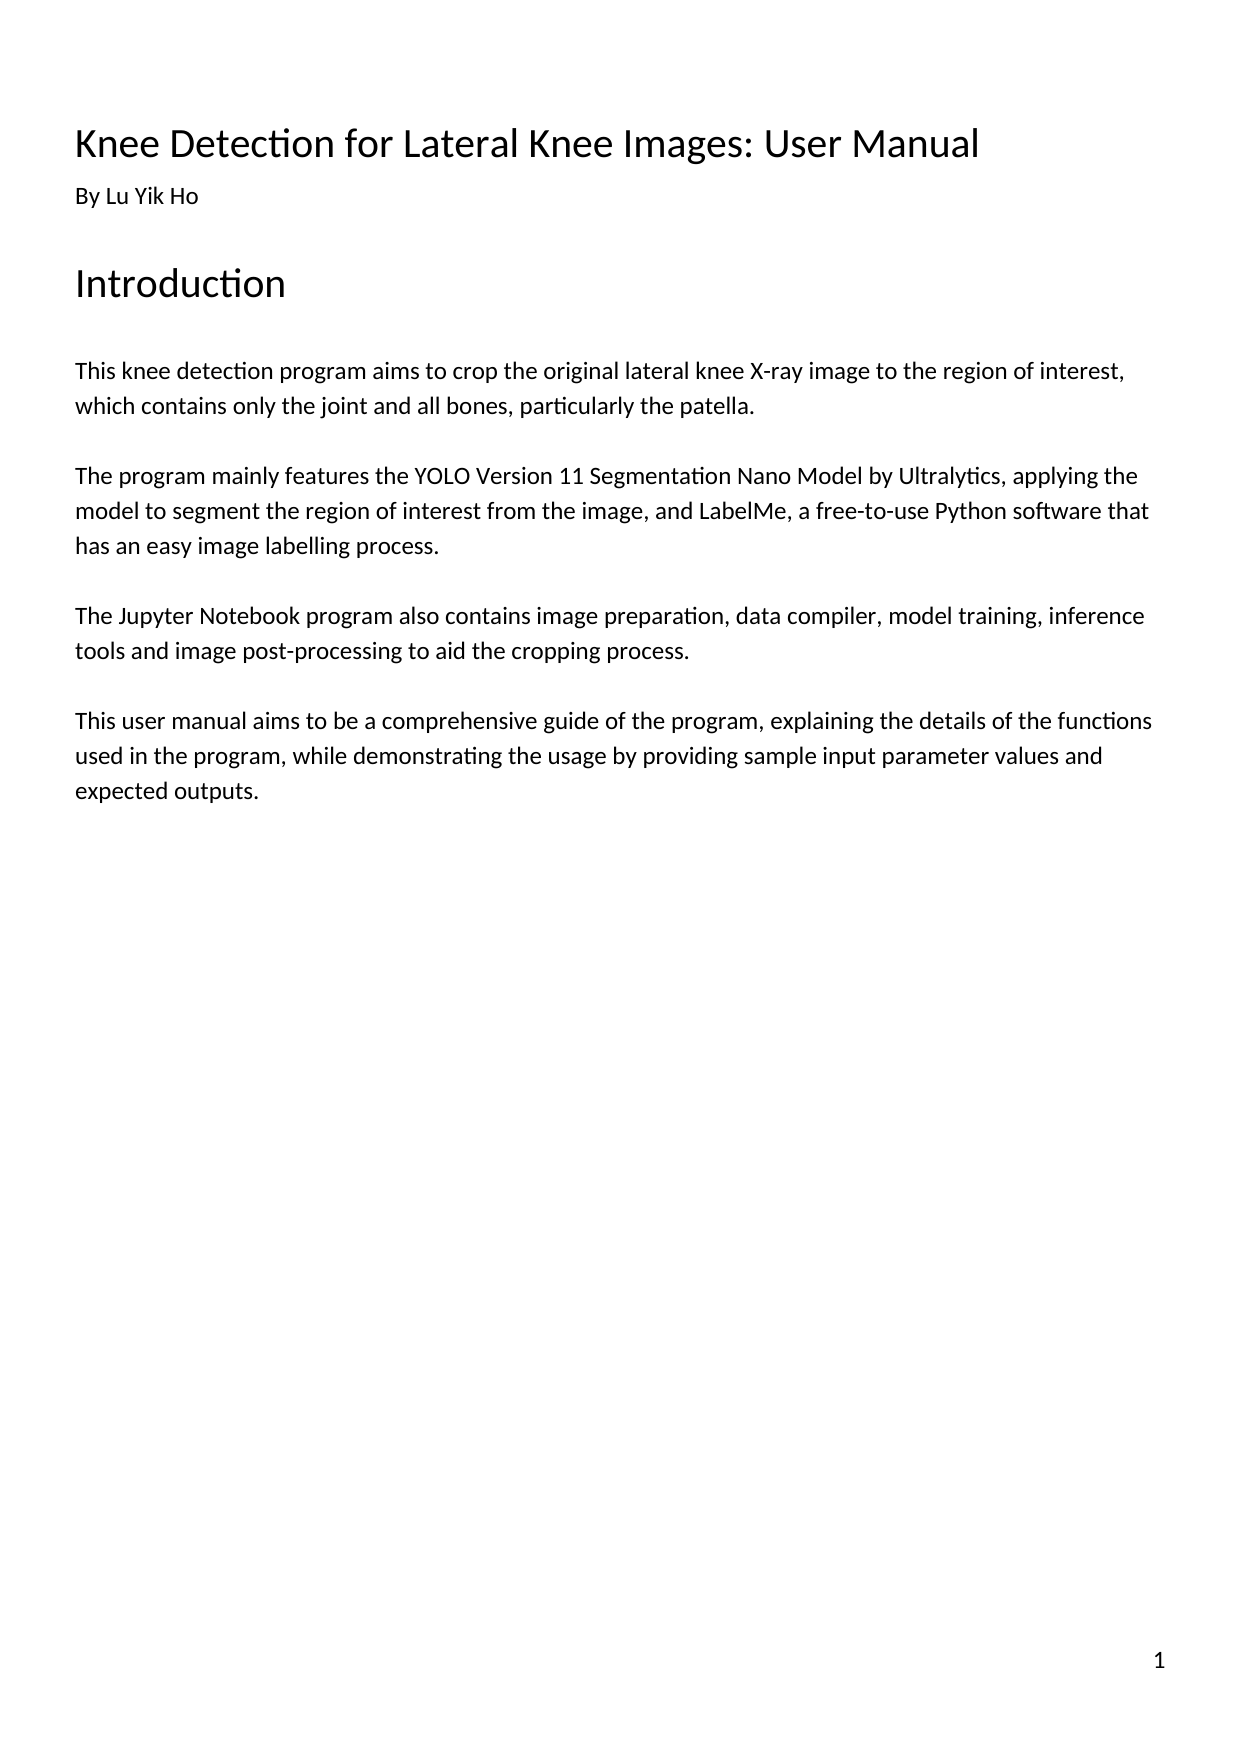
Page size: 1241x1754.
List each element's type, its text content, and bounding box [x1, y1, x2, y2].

subtitle Introduction [75, 257, 1165, 307]
subtitle Knee Detection for Lateral Knee Images: User Manual [75, 117, 1165, 167]
text The Jupyter Notebook program also contains image preparation, data compiler, model training, inference tools and image post-processing to aid the cropping process. [75, 600, 1165, 666]
text By Lu Yik Ho [75, 180, 1165, 211]
text The program mainly features the YOLO Version 11 Segmentation Nano Model by Ultralytics, applying the model to segment the region of interest from the image, and LabelMe, a free-to-use Python software that has an easy image labelling process. [75, 460, 1165, 561]
text This knee detection program aims to crop the original lateral knee X-ray image to the region of interest, which contains only the joint and all bones, particularly the patella. [75, 355, 1165, 421]
text This user manual aims to be a comprehensive guide of the program, explaining the details of the functions used in the program, while demonstrating the usage by providing sample input parameter values and expected outputs. [75, 705, 1165, 806]
